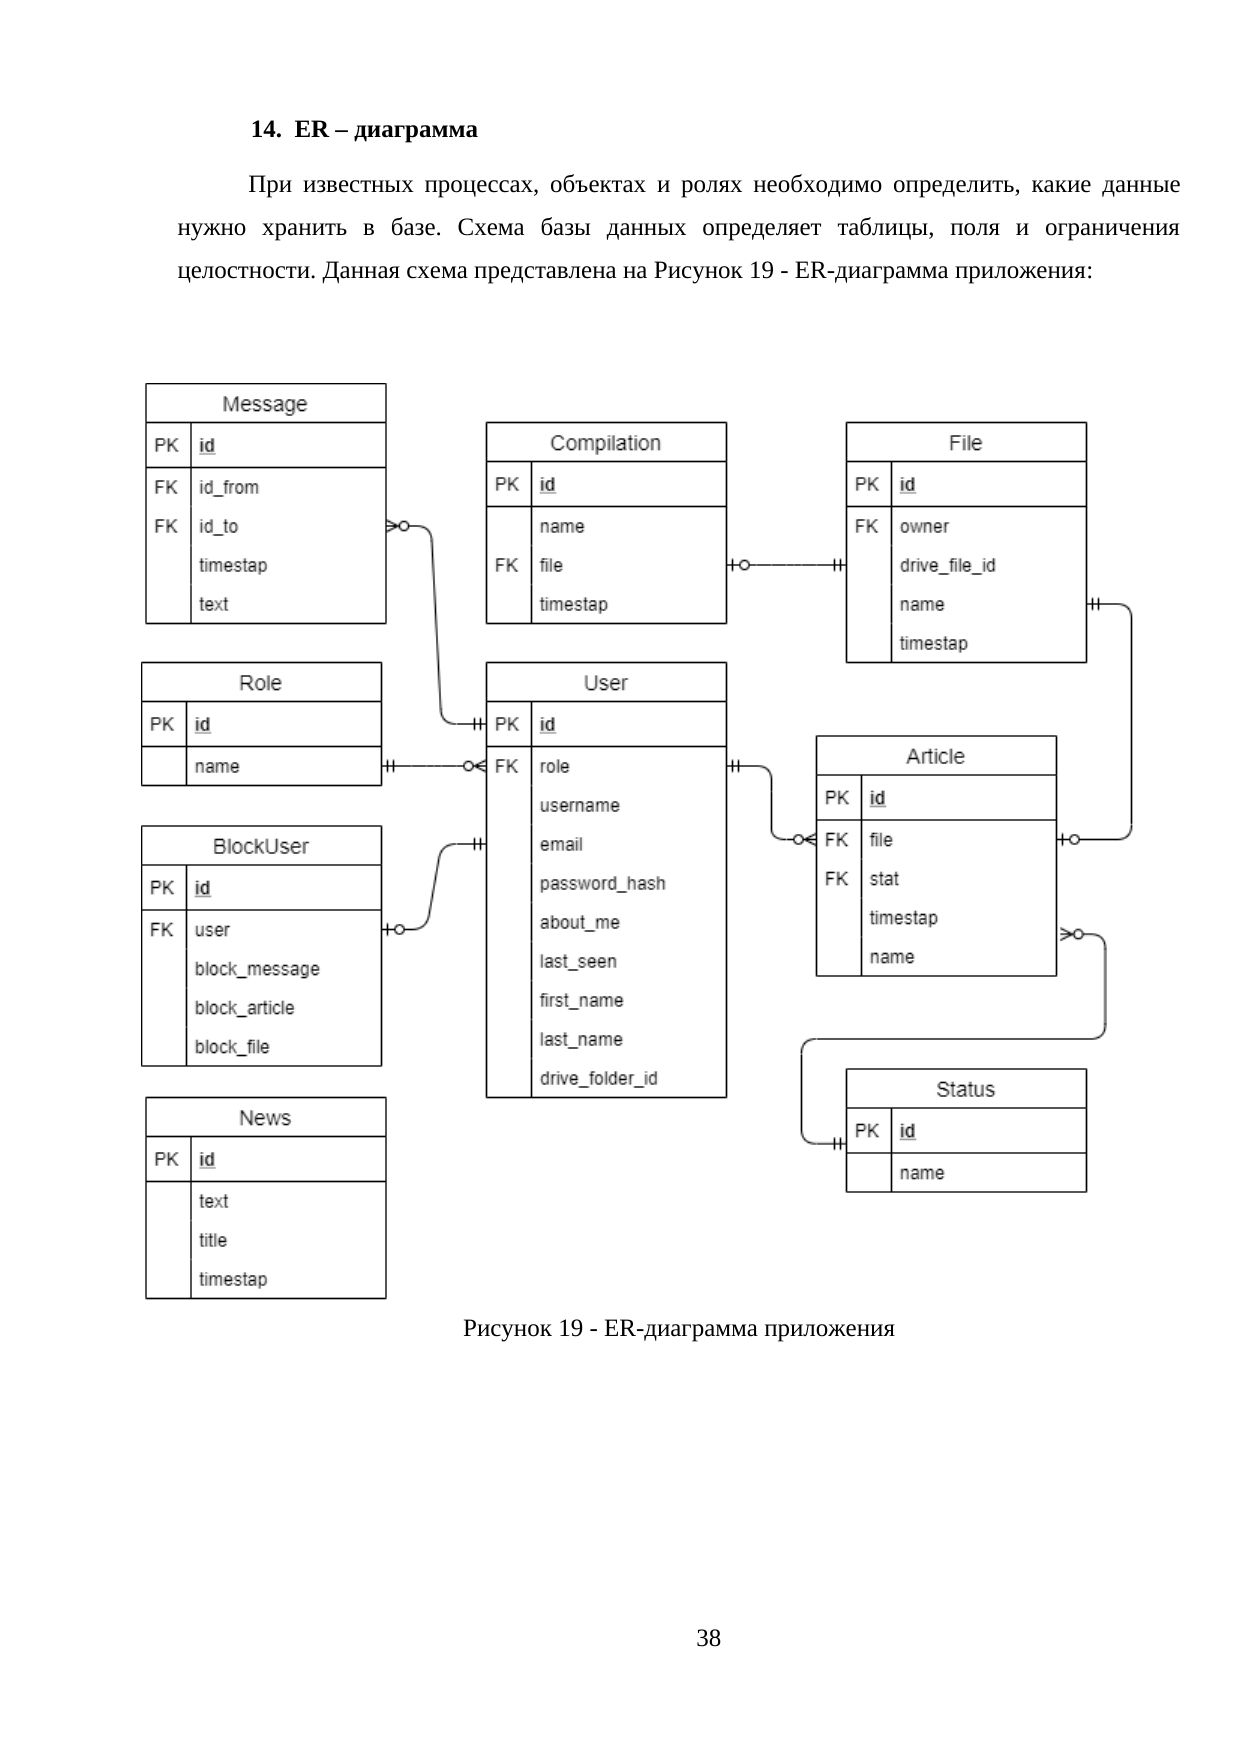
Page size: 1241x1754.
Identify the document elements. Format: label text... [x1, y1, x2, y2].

subtitle ER – диаграмма [251, 114, 1181, 142]
text При известных процессах, объектах и ролях необходимо определить, какие данные нужно хранить в базе. Схема базы данных определяет таблицы, поля и ограничения целостности. Данная схема представлена на рисунке 19: [177, 169, 1181, 284]
picture [141, 383, 1146, 1304]
